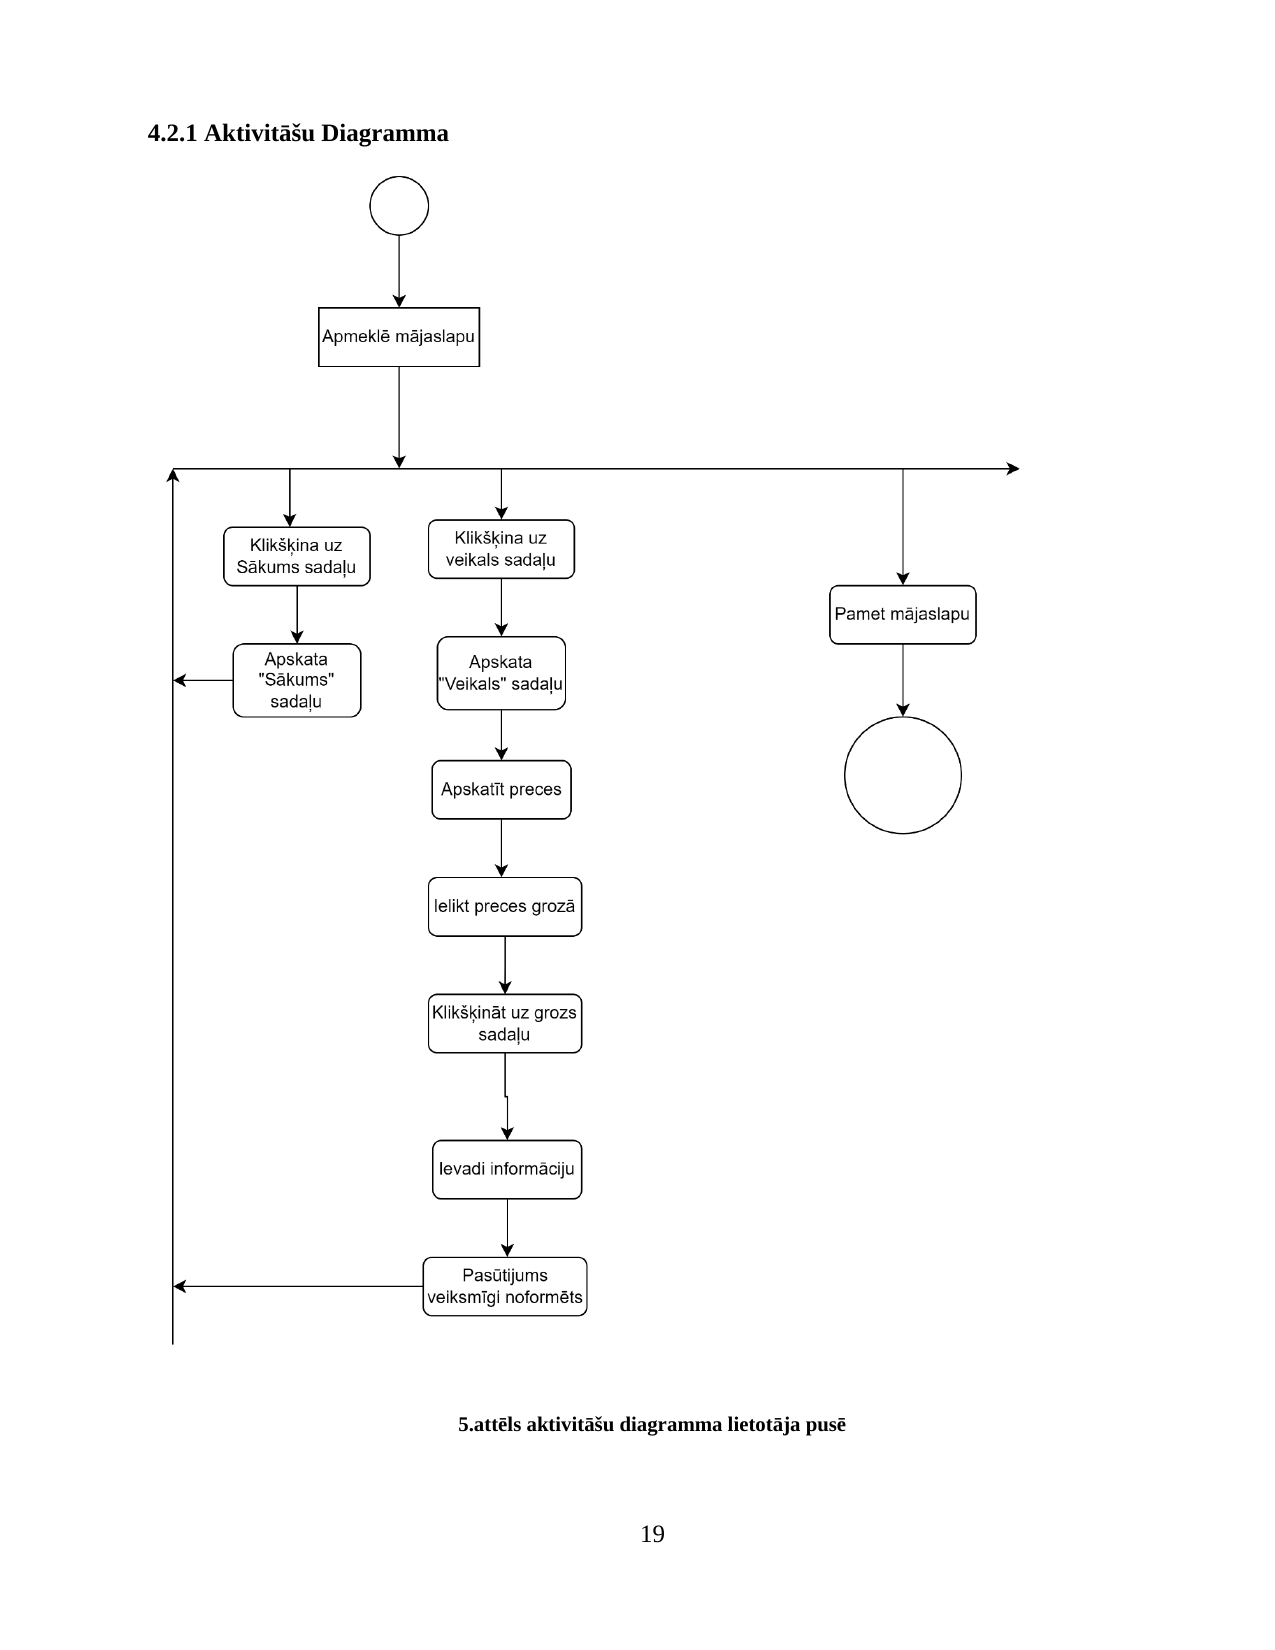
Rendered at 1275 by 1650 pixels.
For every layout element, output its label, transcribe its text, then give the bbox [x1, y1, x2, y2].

picture [147, 161, 1048, 1373]
text 5.attēls aktivitāšu diagramma lietotāja pusē [148, 1412, 1157, 1436]
subtitle 4.2.1 Aktivitāšu Diagramma [148, 118, 1157, 147]
